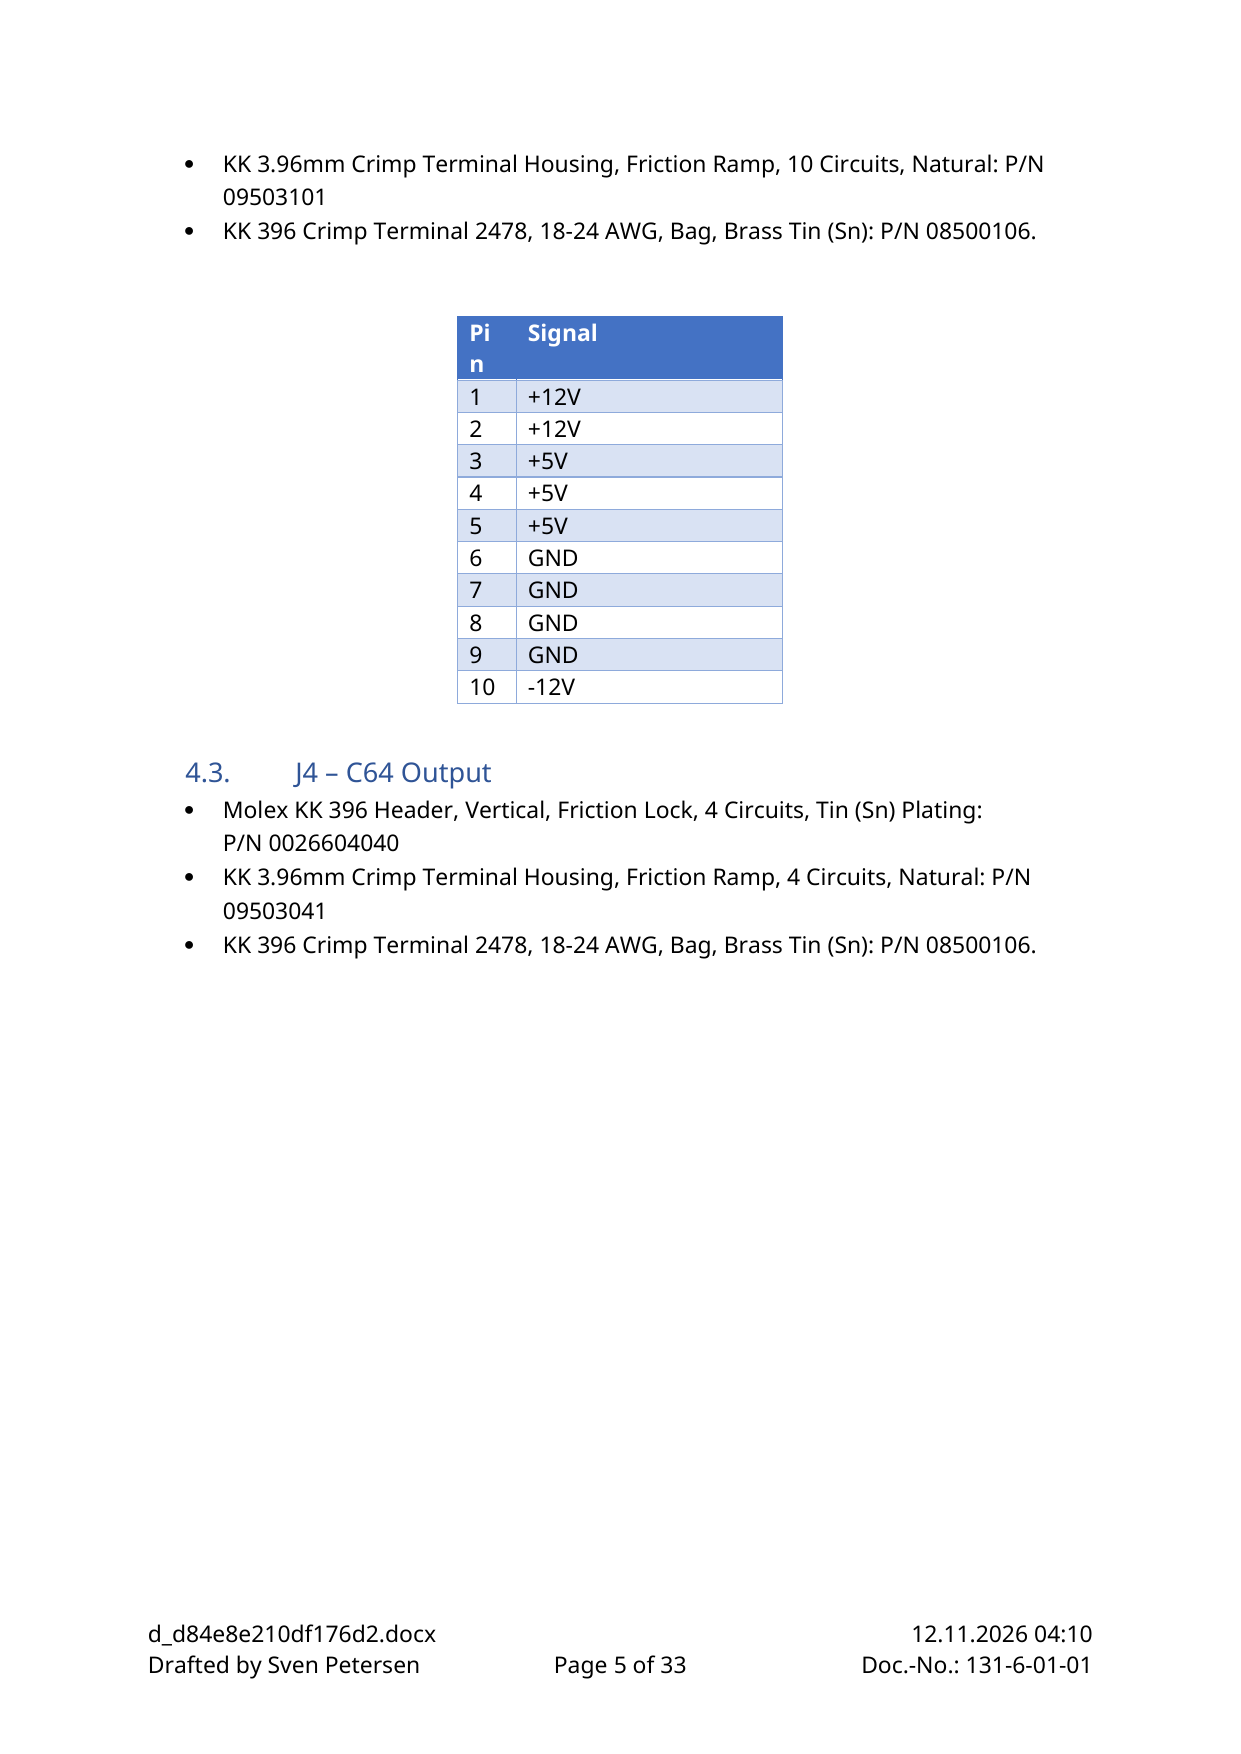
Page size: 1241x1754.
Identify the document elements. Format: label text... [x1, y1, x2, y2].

table_cell +12V [517, 381, 782, 412]
table_cell 5 [458, 510, 516, 541]
table_cell GND [517, 607, 782, 638]
table_cell 7 [458, 574, 516, 606]
list Molex KK 396 Header, Vertical, Friction Lock, 4 Circuits, Tin (Sn) Plating: P/N 0026604040 [185, 794, 1093, 859]
table_cell 4 [458, 478, 516, 509]
list KK 3.96mm Crimp Terminal Housing, Friction Ramp, 4 Circuits, Natural: P/N 09503041 [185, 861, 1093, 926]
table_cell 2 [458, 413, 516, 444]
table_cell 8 [458, 607, 516, 638]
table_cell +5V [517, 510, 782, 541]
table_cell 9 [458, 639, 516, 670]
subtitle J4 – C64 Output [185, 754, 1093, 791]
list KK 396 Crimp Terminal 2478, 18-24 AWG, Bag, Brass Tin (Sn): P/N 08500106. [185, 215, 1093, 246]
table_cell 10 [458, 671, 516, 702]
table_cell -12V [517, 671, 782, 702]
list KK 396 Crimp Terminal 2478, 18-24 AWG, Bag, Brass Tin (Sn): P/N 08500106. [185, 929, 1093, 960]
table_cell +12V [517, 413, 782, 444]
list KK 3.96mm Crimp Terminal Housing, Friction Ramp, 10 Circuits, Natural: P/N 09503101 [185, 148, 1093, 213]
table_header Pin [458, 317, 516, 379]
table_cell +5V [517, 445, 782, 476]
table_cell +5V [517, 478, 782, 509]
table_cell GND [517, 574, 782, 606]
table_header Signal [517, 317, 782, 379]
table_cell 3 [458, 445, 516, 476]
table_cell 6 [458, 542, 516, 573]
table_cell GND [517, 639, 782, 670]
table_cell 1 [458, 381, 516, 412]
table_cell GND [517, 542, 782, 573]
